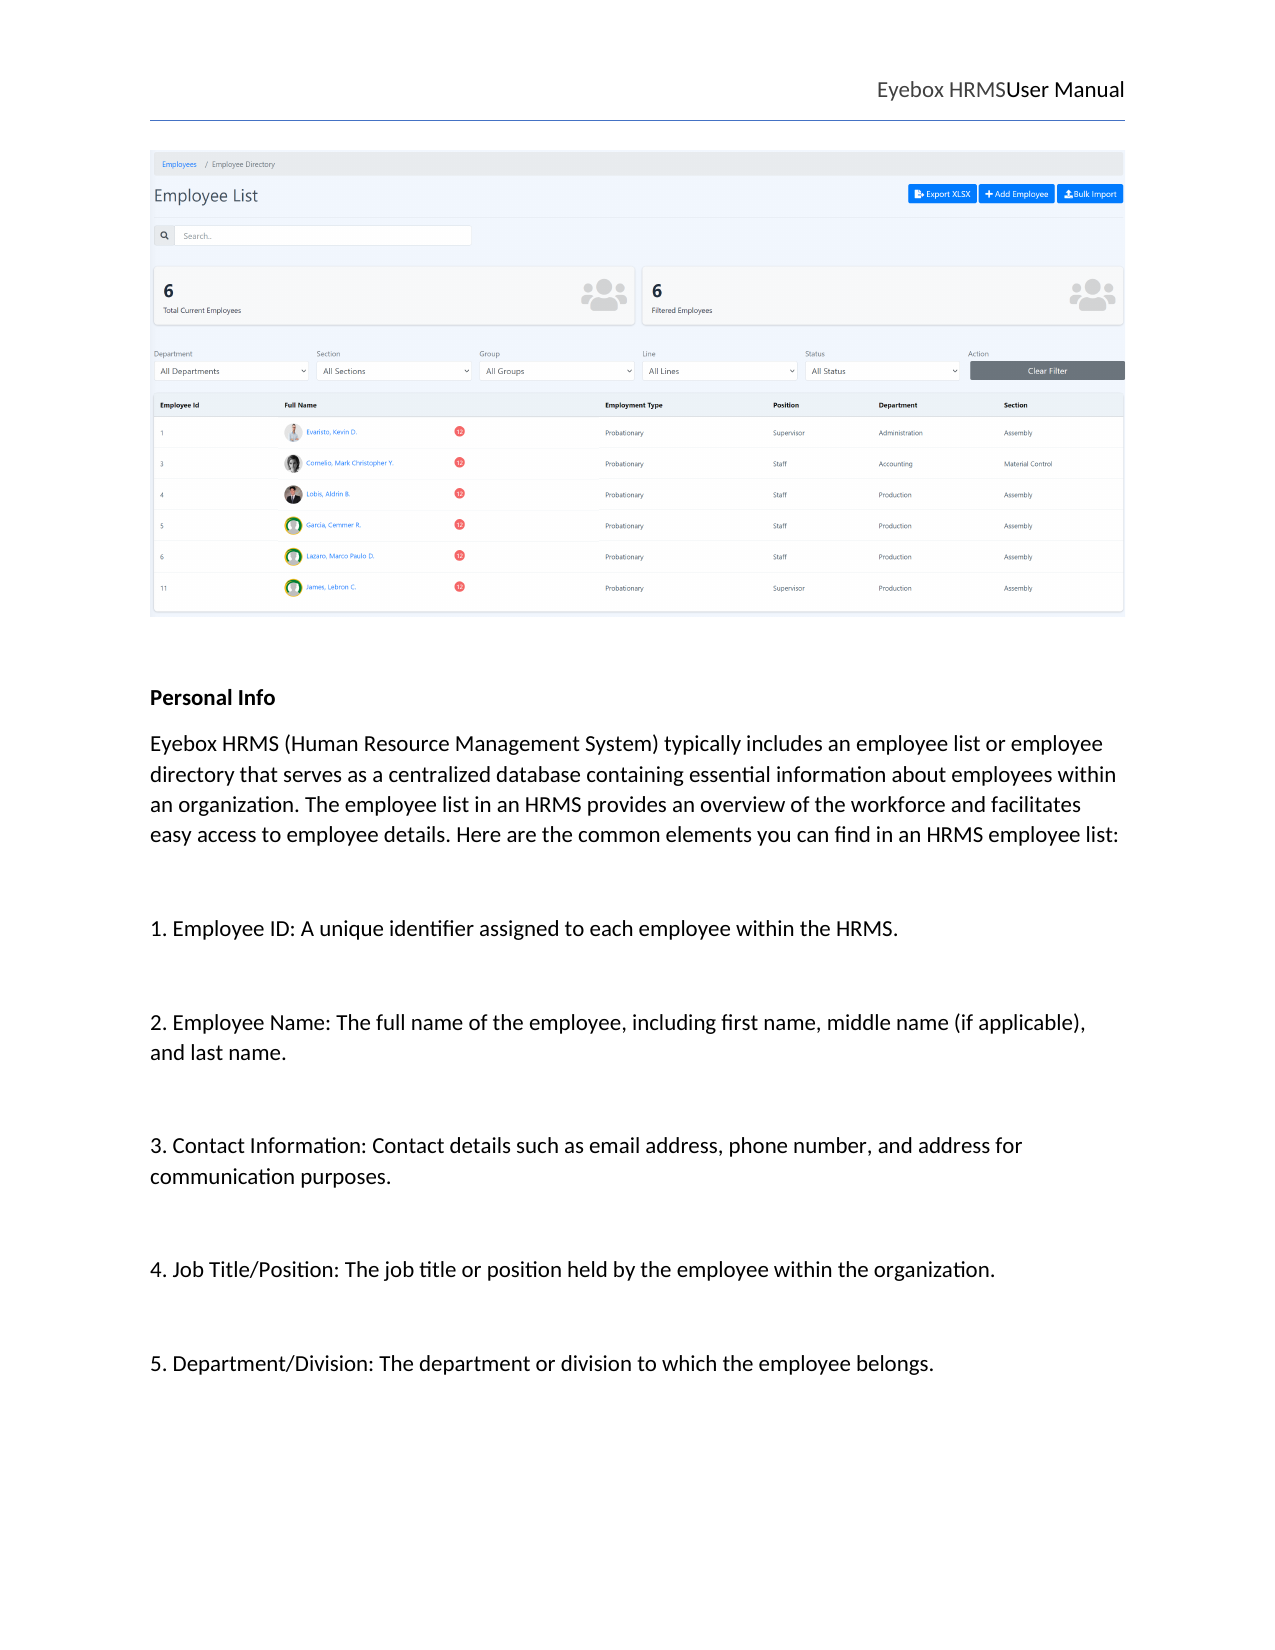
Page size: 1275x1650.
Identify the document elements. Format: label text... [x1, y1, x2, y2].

text 4. Job Title/Position: The job title or position held by the employee within the organization. [150, 1256, 1125, 1283]
picture [150, 150, 1125, 617]
text Eyebox HRMS (Human Resource Management System) typically includes an employee list or employee directory that serves as a centralized database containing essential information about employees within an organization. The employee list in an HRMS provides an overview of the workforce and facilitates easy access to employee details. Here are the common elements you can find in an HRMS employee list: [150, 729, 1125, 848]
text 3. Contact Information: Contact details such as email address, phone number, and address for communication purposes. [150, 1132, 1125, 1190]
text 2. Employee Name: The full name of the employee, including first name, middle name (if applicable), and last name. [150, 1008, 1125, 1066]
text 1. Employee ID: A unique identifier assigned to each employee within the HRMS. [150, 914, 1125, 942]
text Personal Info [150, 683, 1125, 711]
text 5. Department/Division: The department or division to which the employee belongs. [150, 1349, 1125, 1377]
